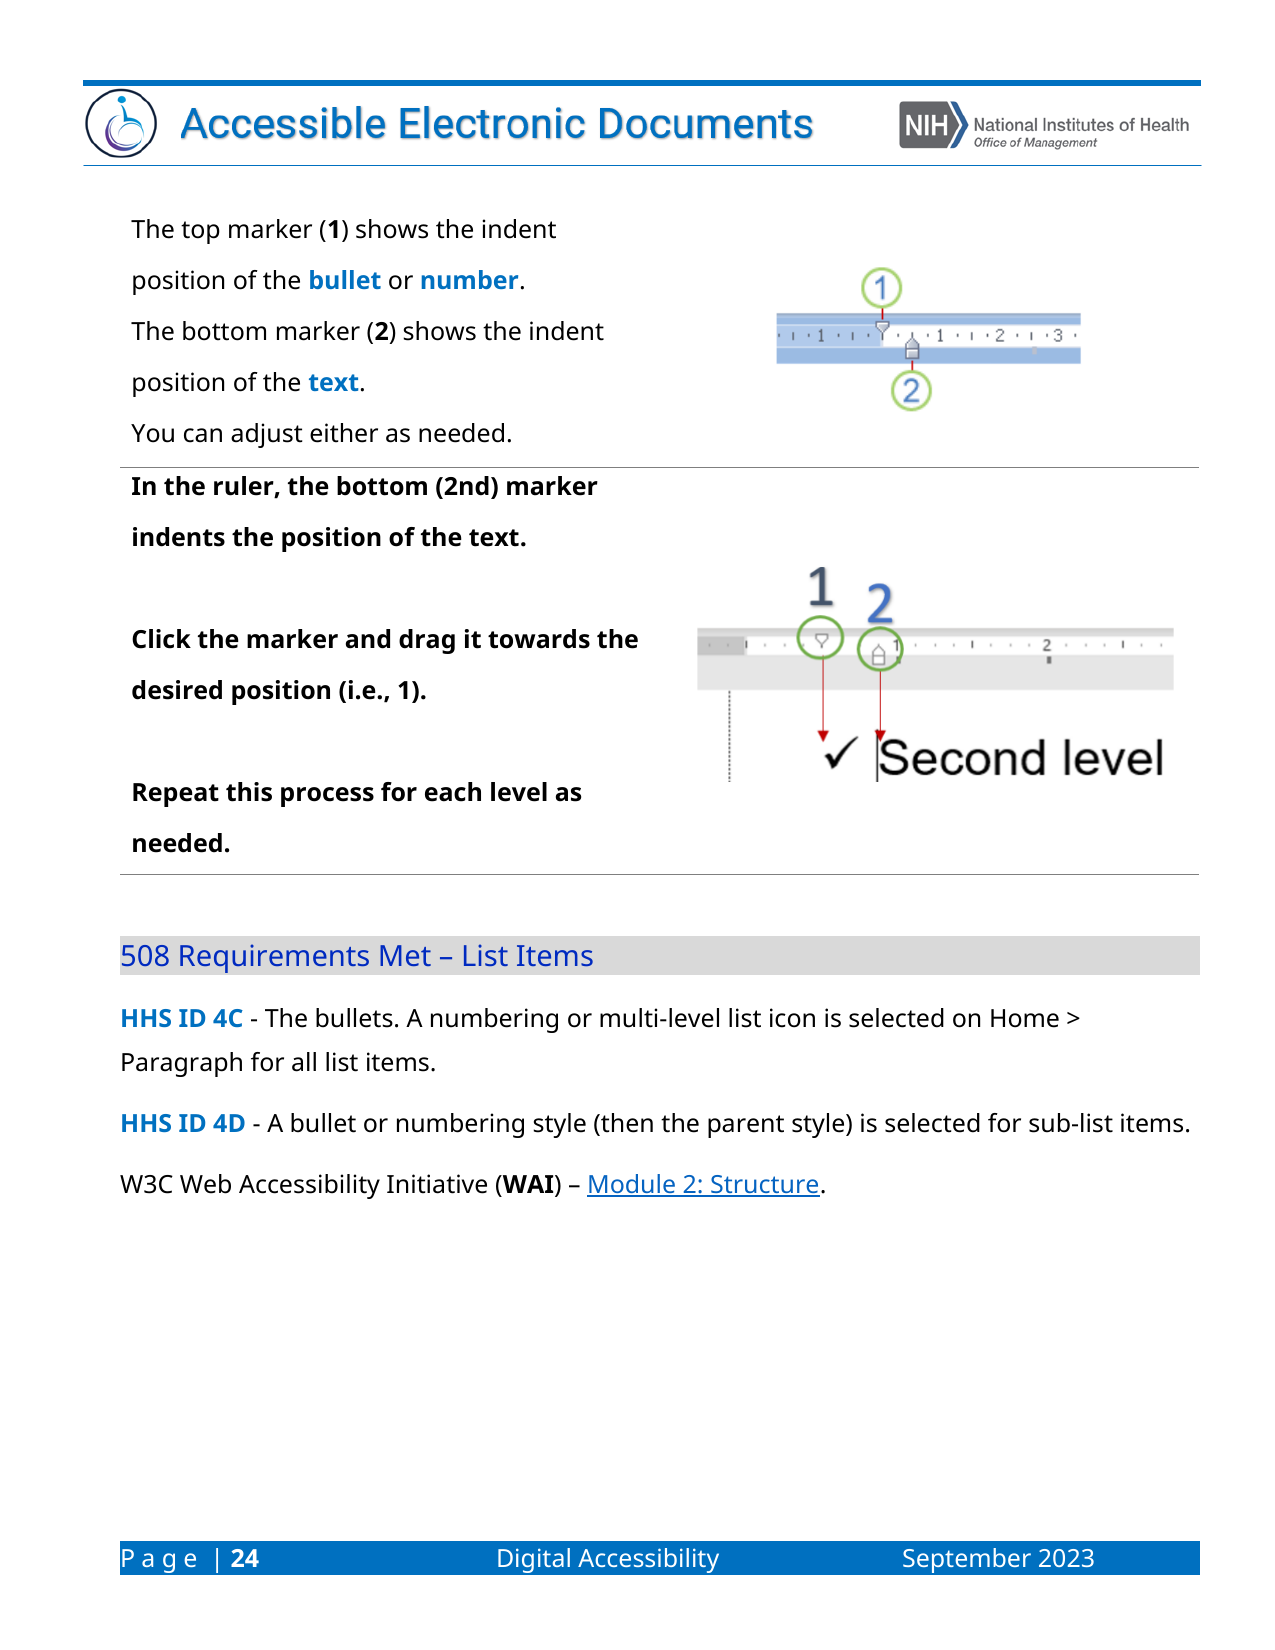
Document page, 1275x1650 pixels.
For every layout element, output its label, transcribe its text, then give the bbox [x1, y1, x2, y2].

picture [766, 256, 1092, 421]
text W3C Web Accessibility Initiative (WAI) – Module 2: Structure. [120, 1167, 1200, 1201]
table_cell In the ruler, the bottom (2nd) marker indents the position of the text. Click the marker and drag it towards the desired position (i.e., 1). Repeat this process for each level as needed. [120, 468, 659, 874]
text HHS ID 4C - The bullets. A numbering or multi-level list icon is selected on Home > Paragraph for all list items. [120, 1000, 1200, 1079]
subtitle 508 Requirements Met – List Items [120, 936, 1200, 975]
table_cell The top marker (1) shows the indent position of the bullet or number. The bottom marker (2) shows the indent position of the text. You can adjust either as needed. [120, 209, 659, 467]
text HHS ID 4D - A bullet or numbering style (then the parent style) is selected for sub-list items. [120, 1106, 1200, 1140]
picture [685, 559, 1174, 782]
table_cell [660, 468, 1199, 874]
table_cell [660, 209, 1199, 467]
picture [75, 75, 1210, 171]
